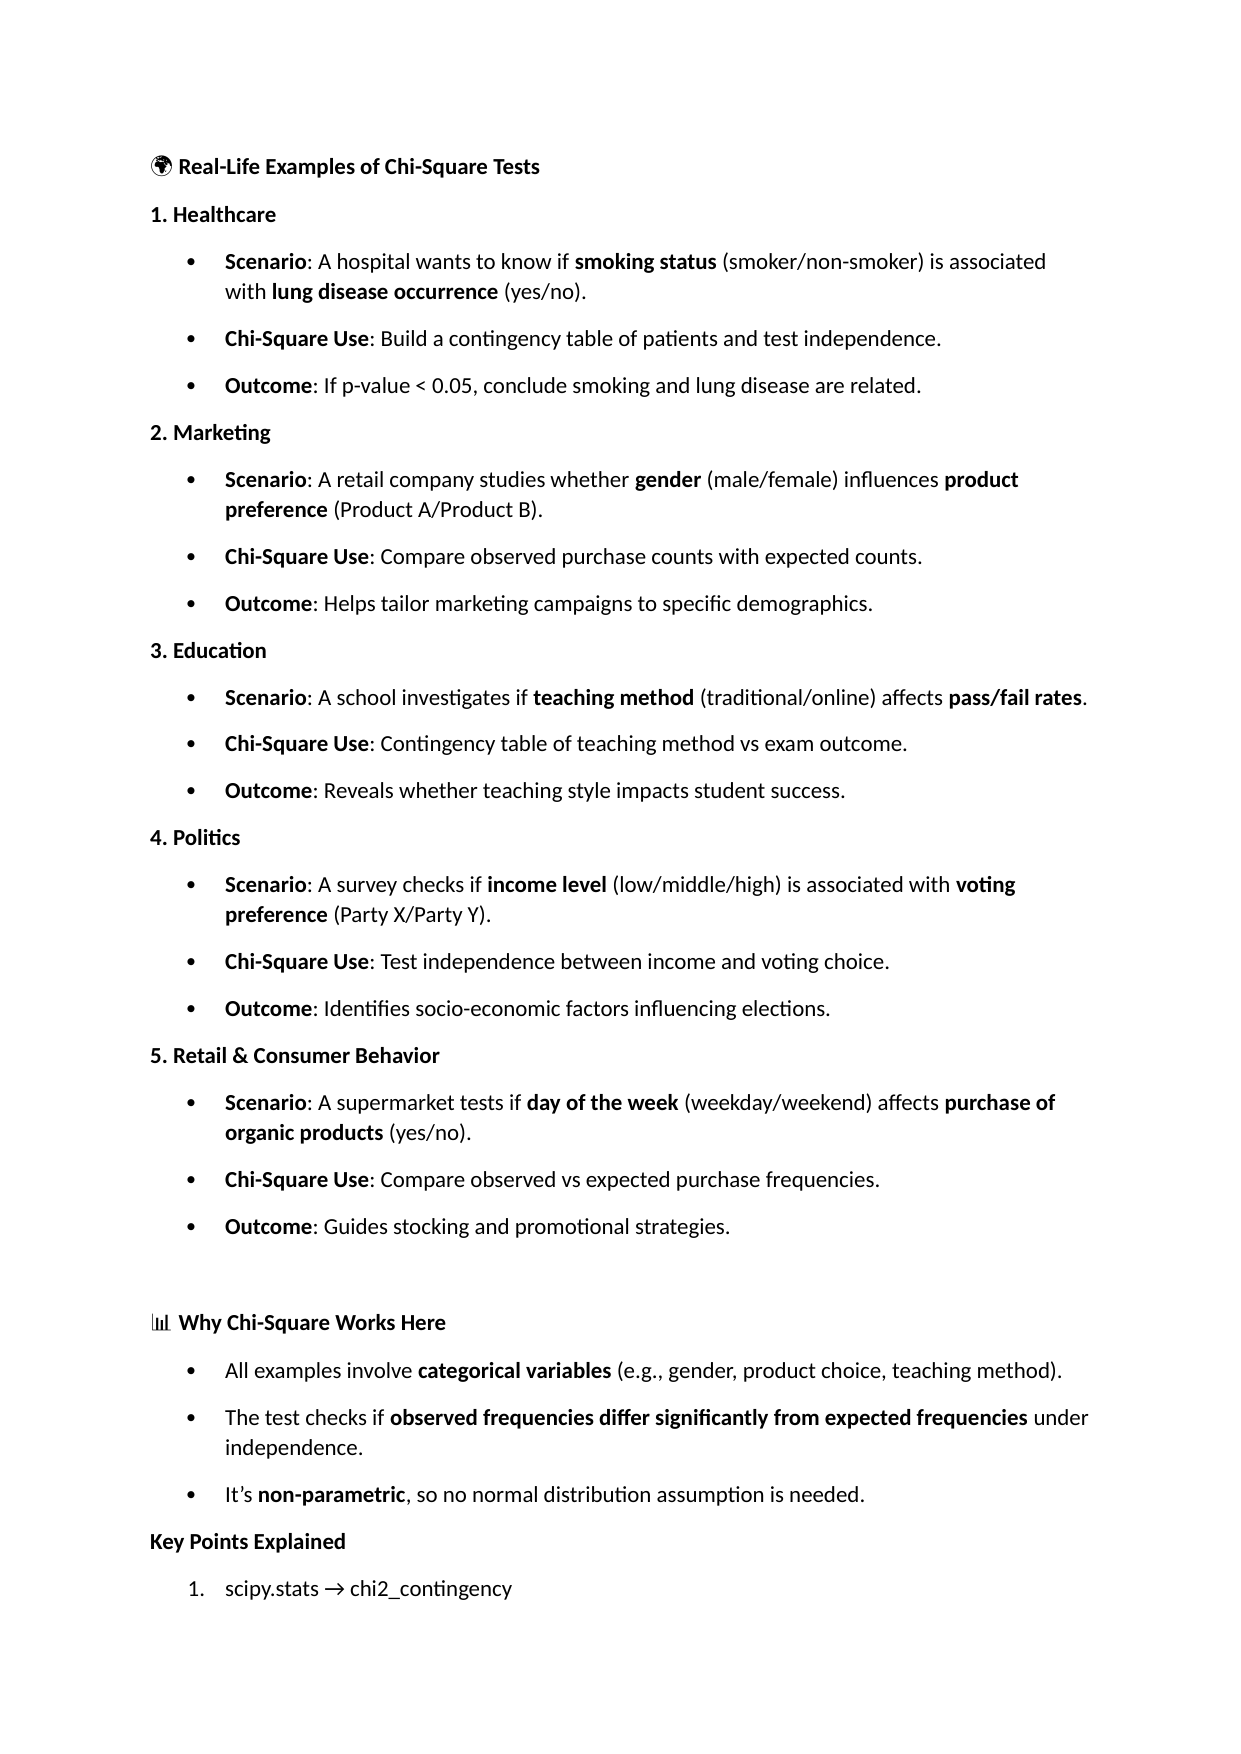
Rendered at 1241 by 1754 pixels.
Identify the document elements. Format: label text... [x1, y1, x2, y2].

list Outcome: If p-value < 0.05, conclude smoking and lung disease are related. [187, 371, 1090, 399]
list Outcome: Guides stocking and promotional strategies. [187, 1212, 1090, 1240]
list Scenario: A retail company studies whether gender (male/female) influences product preference (Product A/Product B). [187, 465, 1090, 523]
text 2. Marketing [150, 418, 1090, 446]
list scipy.stats → chi2_contingency [187, 1574, 1090, 1602]
list Scenario: A hospital wants to know if smoking status (smoker/non-smoker) is associated with lung disease occurrence (yes/no). [187, 247, 1090, 306]
list All examples involve categorical variables (e.g., gender, product choice, teaching method). [187, 1356, 1090, 1384]
list Scenario: A school investigates if teaching method (traditional/online) affects pass/fail rates. [187, 683, 1090, 711]
list Outcome: Reveals whether teaching style impacts student success. [187, 776, 1090, 804]
list Chi-Square Use: Compare observed purchase counts with expected counts. [187, 542, 1090, 570]
text Key Points Explained [150, 1527, 1090, 1555]
list Outcome: Helps tailor marketing campaigns to specific demographics. [187, 589, 1090, 617]
list Scenario: A supermarket tests if day of the week (weekday/weekend) affects purchase of organic products (yes/no). [187, 1088, 1090, 1146]
list Outcome: Identifies socio-economic factors influencing elections. [187, 994, 1090, 1022]
list The test checks if observed frequencies differ significantly from expected frequencies under independence. [187, 1403, 1090, 1461]
list Chi-Square Use: Contingency table of teaching method vs exam outcome. [187, 729, 1090, 758]
text 3. Education [150, 636, 1090, 664]
list Chi-Square Use: Test independence between income and voting choice. [187, 947, 1090, 975]
text 📊 Why Chi-Square Works Here [150, 1306, 1090, 1337]
text 1. Healthcare [150, 200, 1090, 228]
text 🌍 Real-Life Examples of Chi-Square Tests [150, 150, 1090, 181]
list Chi-Square Use: Compare observed vs expected purchase frequencies. [187, 1165, 1090, 1193]
list Scenario: A survey checks if income level (low/middle/high) is associated with voting preference (Party X/Party Y). [187, 870, 1090, 928]
text 5. Retail & Consumer Behavior [150, 1041, 1090, 1069]
list It’s non-parametric, so no normal distribution assumption is needed. [187, 1480, 1090, 1508]
list Chi-Square Use: Build a contingency table of patients and test independence. [187, 324, 1090, 352]
text 4. Politics [150, 823, 1090, 851]
